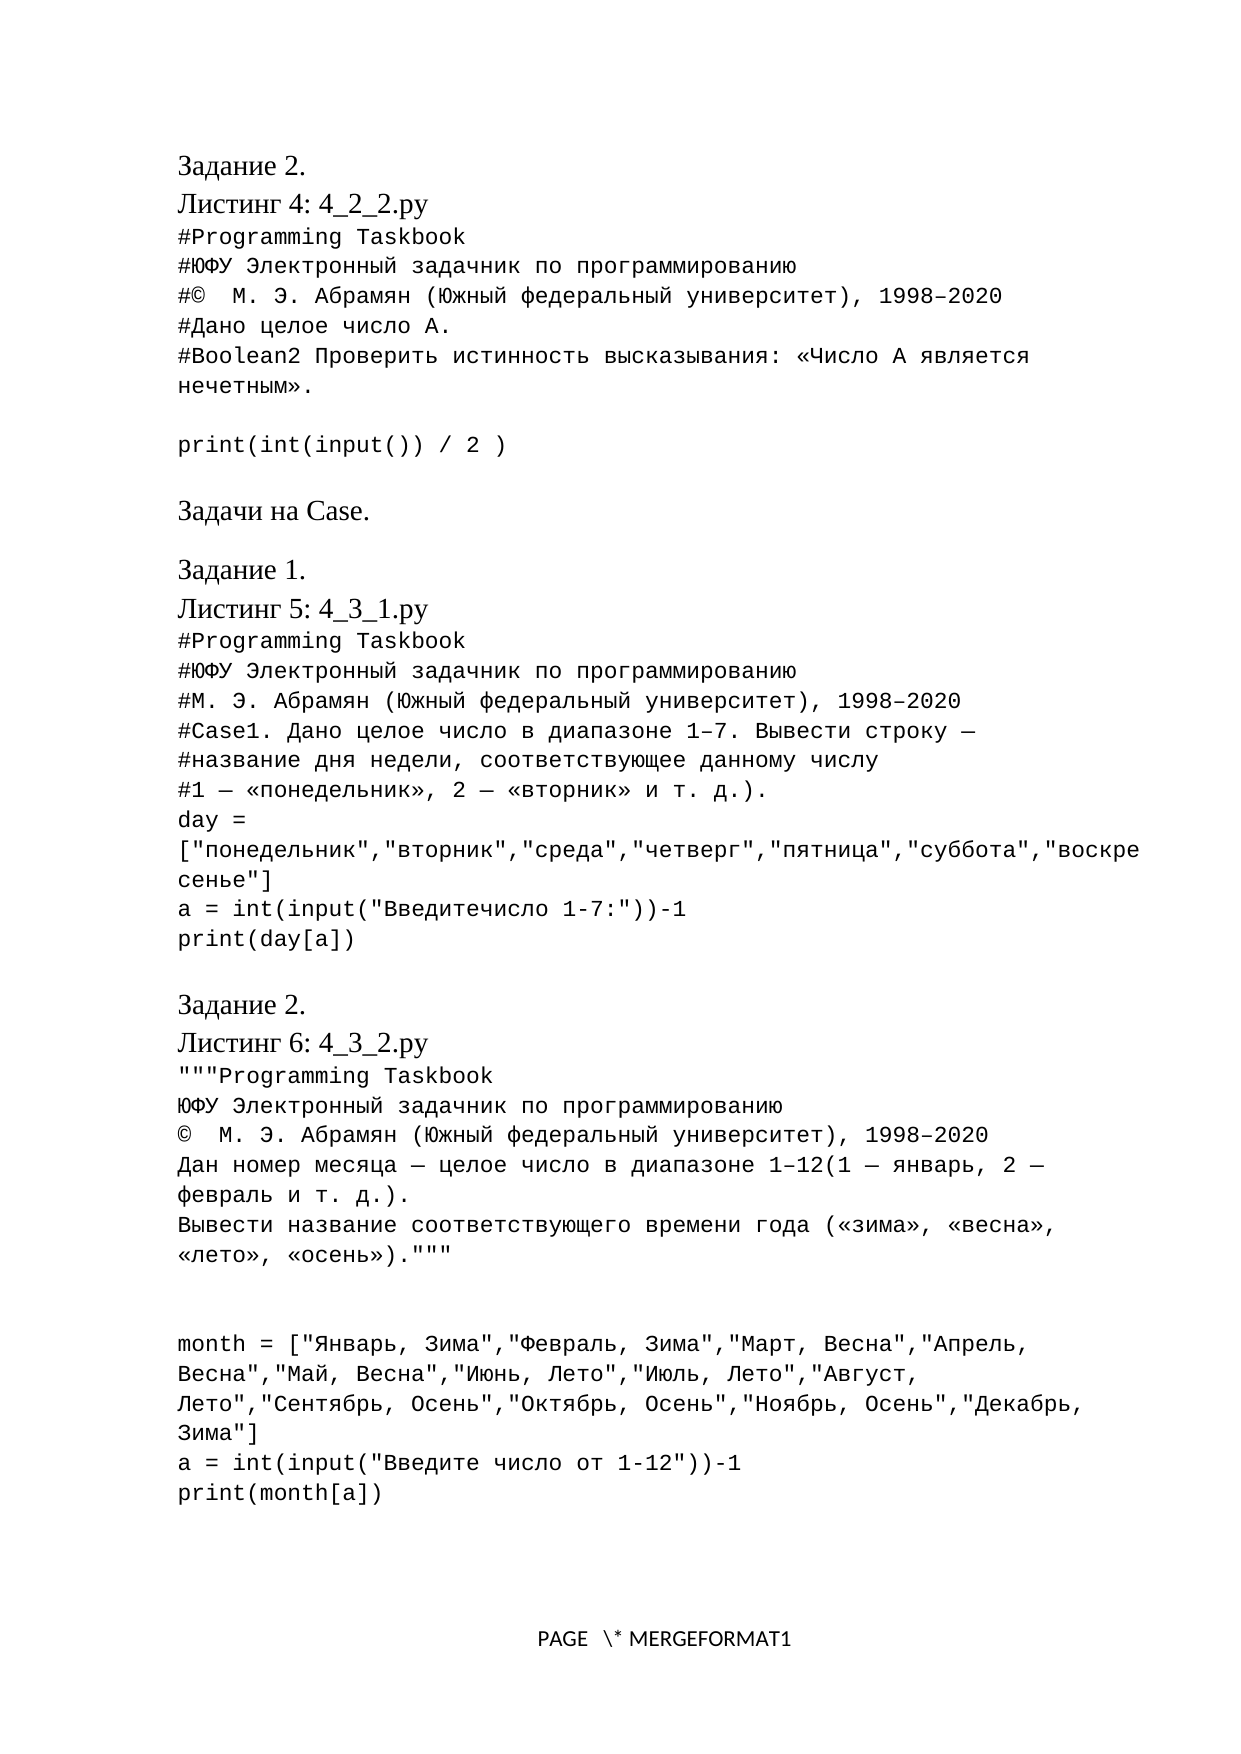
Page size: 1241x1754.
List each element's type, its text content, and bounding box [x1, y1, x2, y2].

text #ЮФУ Электронный задачник по программированию [177, 659, 1152, 685]
text print(int(input()) / 2 ) [177, 433, 1152, 459]
text #Programming Taskbook [177, 629, 1152, 656]
text Задание 2. [177, 148, 1152, 181]
text Задачи на Case. [177, 493, 1152, 527]
text #М. Э. Абрамян (Южный федеральный университет), 1998–2020 [177, 689, 1152, 715]
text day = ["понедельник","вторник","среда","четверг","пятница","суббота","воскресенье"] [177, 808, 1152, 894]
text © М. Э. Абрамян (Южный федеральный университет), 1998–2020 [177, 1124, 1152, 1150]
text Вывести название соответствующего времени года («зима», «весна», «лето», «осень»).""" [177, 1213, 1152, 1269]
text print(month[a]) [177, 1481, 1152, 1507]
text #Boolean2 Проверить истинность высказывания: «Число A является нечетным». [177, 344, 1152, 400]
text #Programming Taskbook [177, 225, 1152, 251]
text #© М. Э. Абрамян (Южный федеральный университет), 1998–2020 [177, 284, 1152, 311]
text Листинг 5: 4_3_1.py [177, 591, 1152, 624]
text #ЮФУ Электронный задачник по программированию [177, 255, 1152, 281]
text Дан номер месяца — целое число в диапазоне 1–12(1 — январь, 2 — февраль и т. д.). [177, 1153, 1152, 1209]
text month = ["Январь, Зима","Февраль, Зима","Март, Весна","Апрель, Весна","Май, Весна","Июнь, Лето","Июль, Лето","Август, Лето","Сентябрь, Осень","Октябрь, Осень","Ноябрь, Осень","Декабрь, Зима"] [177, 1332, 1152, 1448]
text a = int(input("Введите число от 1-12"))-1 [177, 1451, 1152, 1477]
text #Дано целое число A. [177, 314, 1152, 340]
text ЮФУ Электронный задачник по программированию [177, 1094, 1152, 1120]
text """Programming Taskbook [177, 1064, 1152, 1090]
text Листинг 6: 4_3_2.py [177, 1026, 1152, 1059]
text #1 — «понедельник», 2 — «вторник» и т. д.). [177, 778, 1152, 804]
text Задание 2. [177, 987, 1152, 1021]
text Задание 1. [177, 552, 1152, 586]
text a = int(input("Введитечисло 1-7:"))-1 [177, 898, 1152, 924]
text #название дня недели, соответствующее данному числу [177, 749, 1152, 775]
text #Case1. Дано целое число в диапазоне 1–7. Вывести строку — [177, 719, 1152, 745]
text print(day[a]) [177, 927, 1152, 953]
text Листинг 4: 4_2_2.py [177, 186, 1152, 220]
